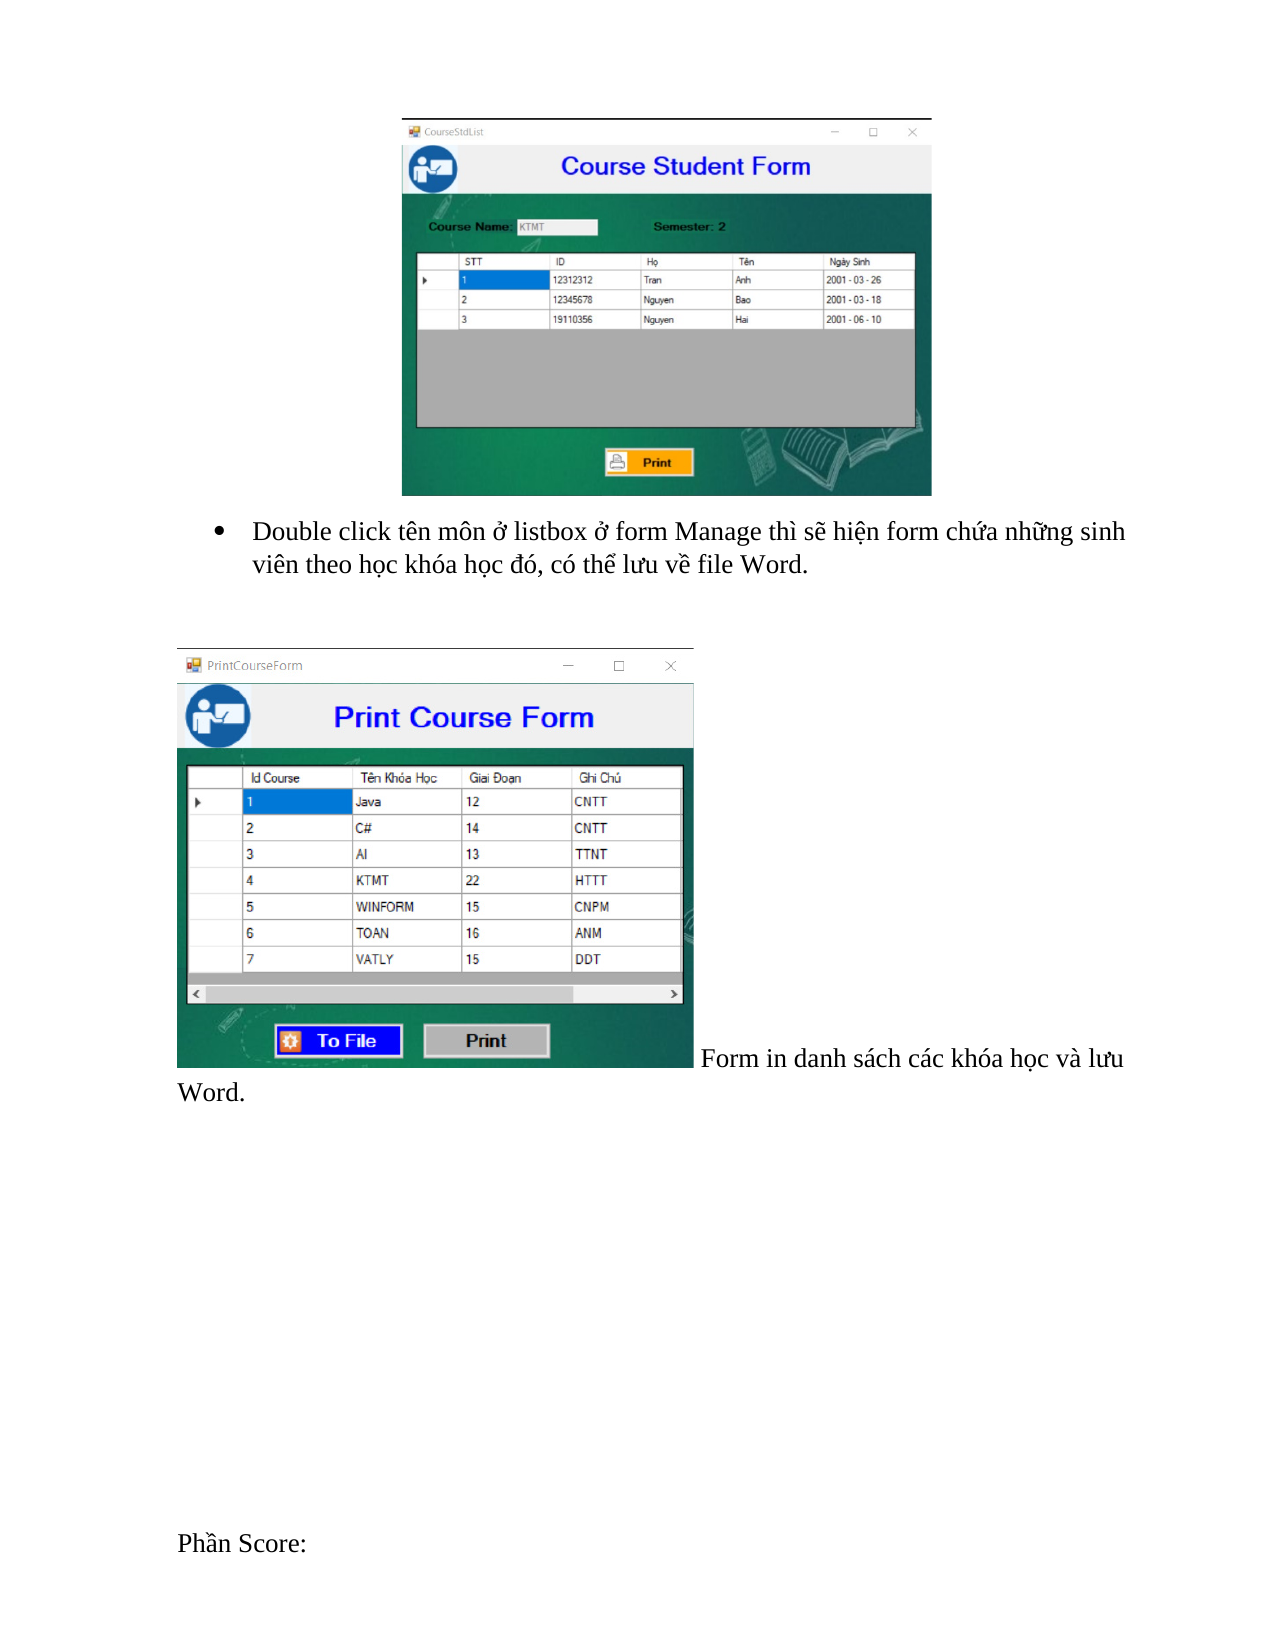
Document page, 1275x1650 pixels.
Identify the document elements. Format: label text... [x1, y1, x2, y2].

picture [177, 648, 694, 1068]
text Phần Score: [177, 1527, 1156, 1559]
picture [401, 118, 932, 496]
list Double click tên môn ở listbox ở form Manage thì sẽ hiện form chứa những sinh viên theo học khóa học đó, có thể lưu về file Word. [214, 514, 1156, 579]
